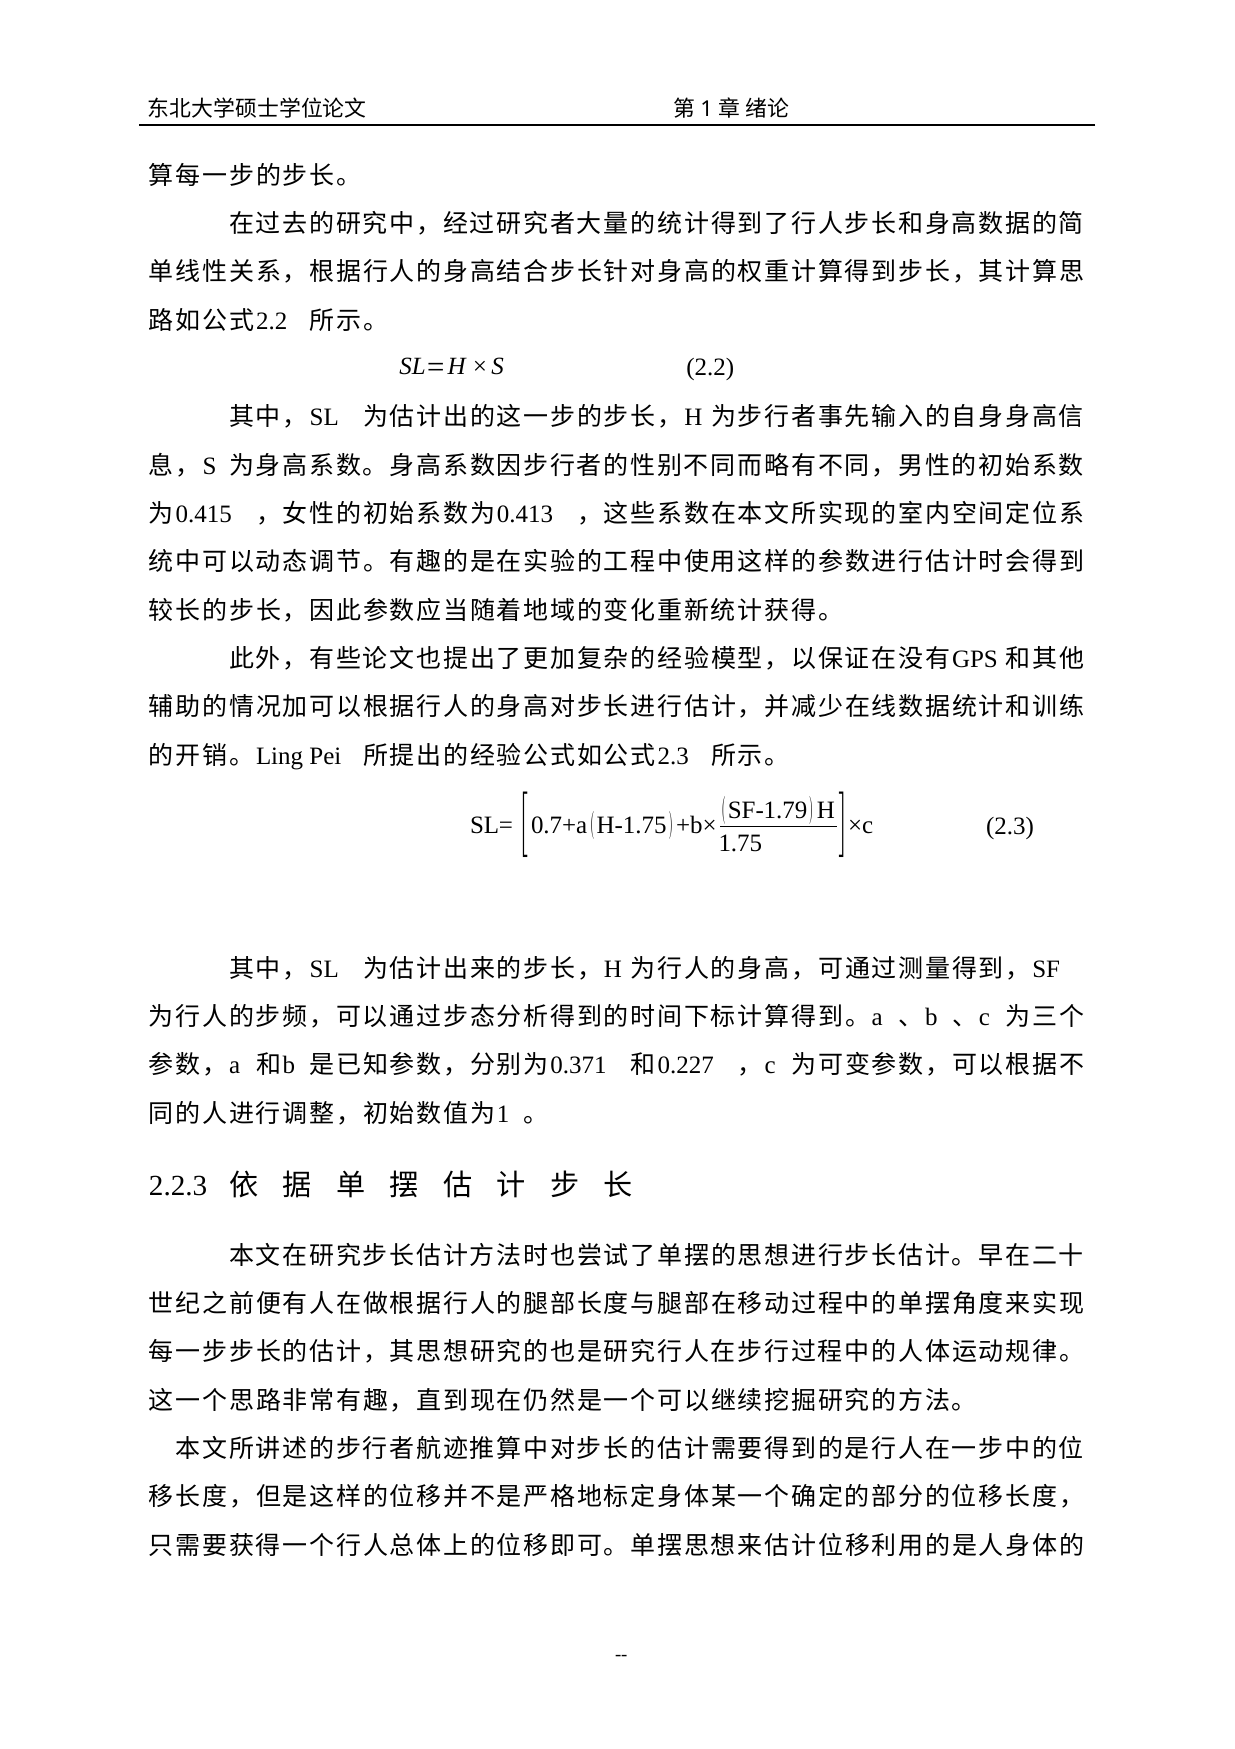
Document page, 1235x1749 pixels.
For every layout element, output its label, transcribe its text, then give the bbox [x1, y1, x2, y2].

text 其中，SL为估计出来的步长，H为行人的身高，可通过测量得到，SF为行人的步频，可以通过步态分析得到的时间下标计算得到。a、b、c为三个参数，a和b是已知参数，分别为0.371和0.227，c为可变参数，可以根据不同的人进行调整，初始数值为1。 [149, 942, 1086, 1136]
text (2.3) [149, 777, 1086, 874]
text 其中，SL为估计出的这一步的步长，H为步行者事先输入的自身身高信息，S为身高系数。身高系数因步行者的性别不同而略有不同，男性的初始系数为0.415，女性的初始系数为0.413，这些系数在本文所实现的室内空间定位系统中可以动态调节。有趣的是在实验的工程中使用这样的参数进行估计时会得到较长的步长，因此参数应当随着地域的变化重新统计获得。 [149, 391, 1086, 632]
text 在过去的研究中，经过研究者大量的统计得到了行人步长和身高数据的简单线性关系，根据行人的身高结合步长针对身高的权重计算得到步长，其计算思路如公式2.2所示。 [149, 197, 1086, 342]
text 此外，有些论文也提出了更加复杂的经验模型，以保证在没有GPS和其他辅助的情况加可以根据行人的身高对步长进行估计，并减少在线数据统计和训练的开销。Ling Pei所提出的经验公式如公式2.3所示。 [149, 632, 1086, 777]
text 本文在研究步长估计方法时也尝试了单摆的思想进行步长估计。早在二十世纪之前便有人在做根据行人的腿部长度与腿部在移动过程中的单摆角度来实现每一步步长的估计，其思想研究的也是研究行人在步行过程中的人体运动规律。这一个思路非常有趣，直到现在仍然是一个可以继续挖掘研究的方法。 [149, 1229, 1086, 1422]
subtitle 依据单摆估计步长 [143, 1158, 1086, 1206]
text (2.2) [149, 342, 1086, 391]
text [149, 1422, 1086, 1567]
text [149, 149, 1086, 197]
